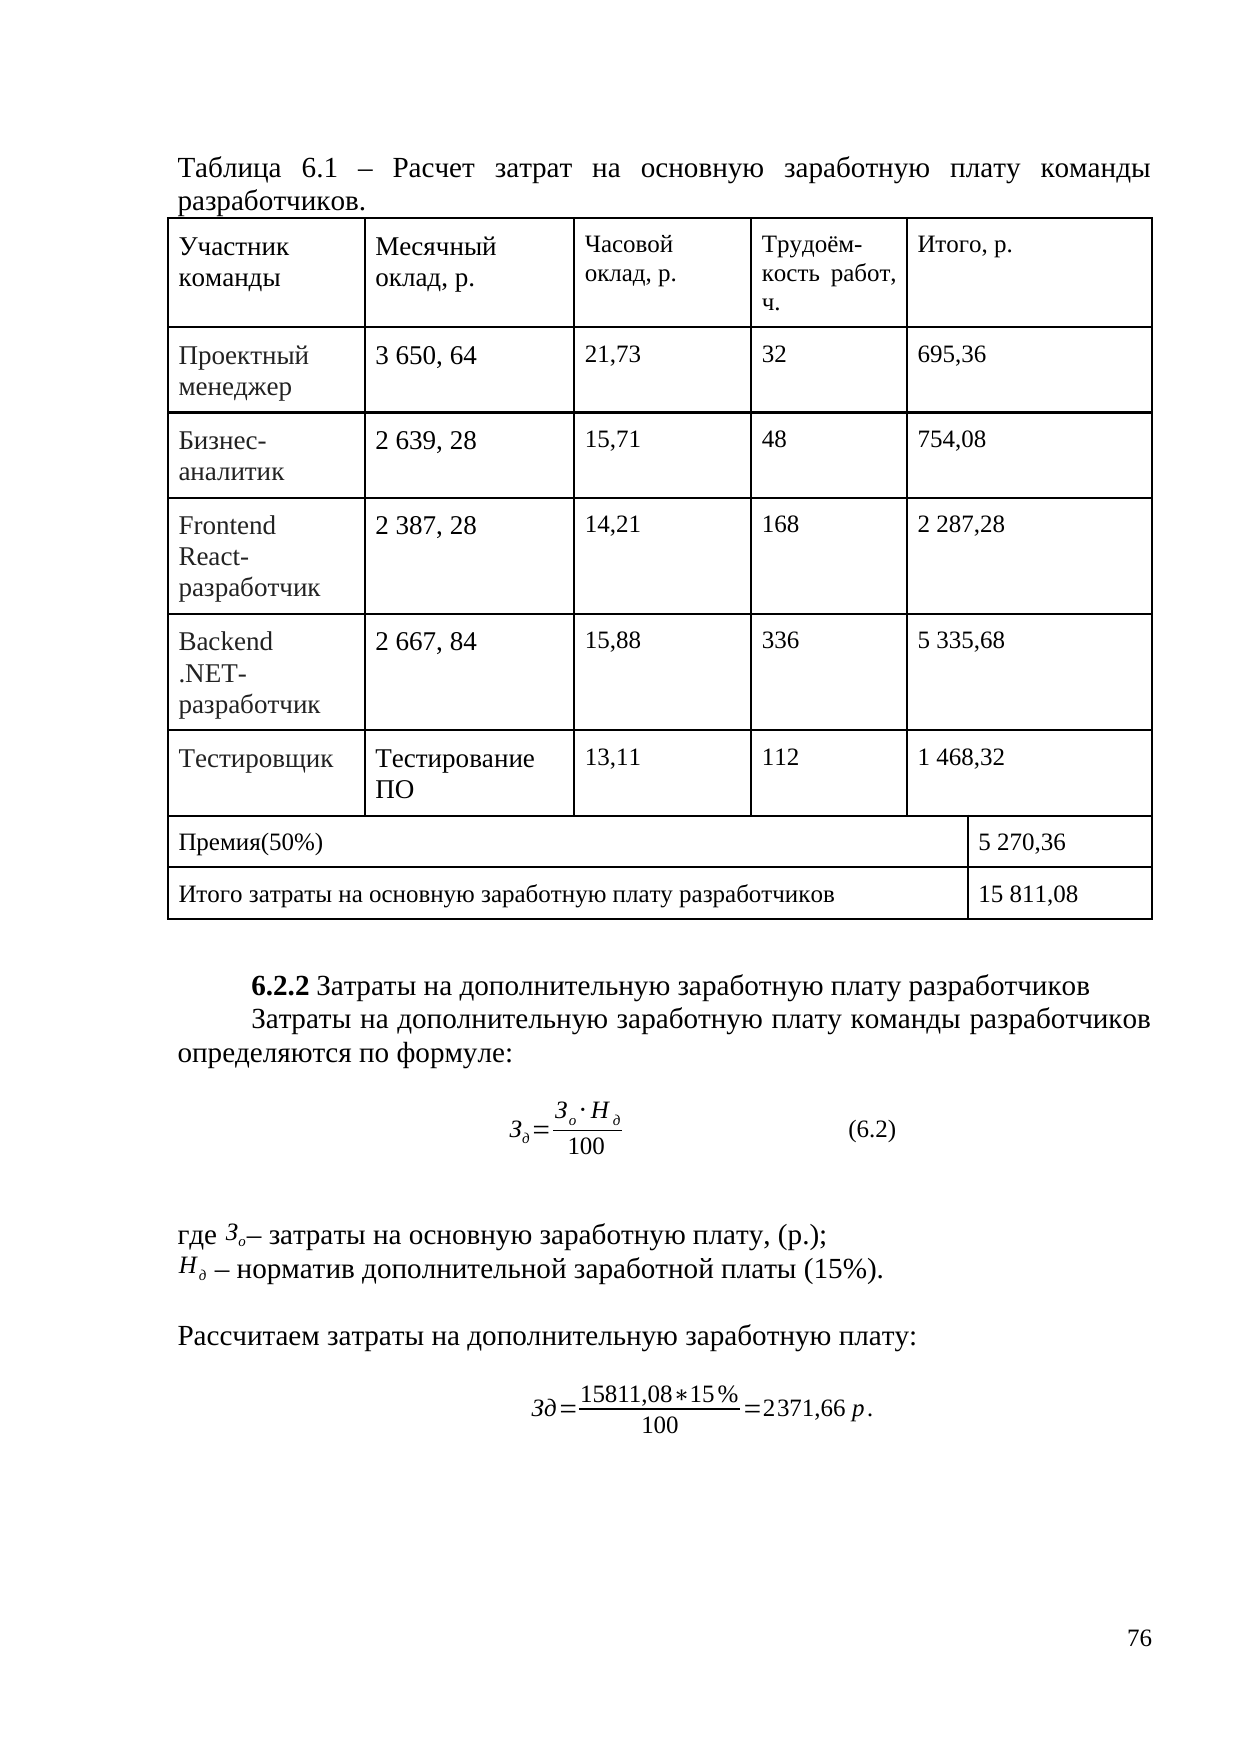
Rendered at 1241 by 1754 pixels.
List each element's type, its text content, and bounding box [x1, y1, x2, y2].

table_cell 2 667, 84 [366, 615, 573, 729]
table_cell 2 639, 28 [366, 414, 573, 497]
table_cell 695,36 [908, 328, 1151, 411]
table_cell 2 387, 28 [366, 499, 573, 613]
table_cell 15 811,08 [969, 868, 1151, 918]
table_cell 754,08 [908, 414, 1151, 497]
table_cell 14,21 [575, 499, 750, 613]
table_cell Итого затраты на основную заработную плату разработчиков [169, 868, 967, 918]
title Затраты на дополнительную заработную плату разработчиков [251, 968, 1152, 1001]
table_cell 32 [752, 328, 906, 411]
table_cell Тестировщик [169, 731, 364, 814]
table_cell 48 [752, 414, 906, 497]
table_cell 1 468,32 [908, 731, 1151, 814]
table_cell 112 [752, 731, 906, 814]
table_header Часовой оклад, р. [575, 219, 750, 326]
table_cell 5 270,36 [969, 817, 1151, 866]
table_cell 15,71 [575, 414, 750, 497]
table_cell 2 287,28 [908, 499, 1151, 613]
table_header Итого, р. [908, 219, 1151, 326]
table_cell Проектный менеджер [169, 328, 364, 411]
text (6.2) [177, 1097, 1152, 1160]
table_cell 13,11 [575, 731, 750, 814]
table_cell 21,73 [575, 328, 750, 411]
table_header Участник команды [169, 219, 364, 326]
table_cell Тестирование ПО [366, 731, 573, 814]
text Рассчитаем затраты на дополнительную заработную плату: [177, 1318, 1152, 1351]
table_header Месячный оклад, р. [366, 219, 573, 326]
text Таблица 6.1 – Расчет затрат на основную заработную плату команды разработчиков. [177, 150, 1152, 217]
text где – затраты на основную заработную плату, (р.); [177, 1217, 1152, 1251]
table_cell Frontend React- разработчик [169, 499, 364, 613]
table_header Трудоём-кость работ, ч. [752, 219, 906, 326]
table_cell 336 [752, 615, 906, 729]
table_cell Премия(50%) [169, 817, 967, 866]
table_cell Бизнес-аналитик [169, 414, 364, 497]
table_cell Backend .NET-разработчик [169, 615, 364, 729]
table_cell 168 [752, 499, 906, 613]
table_cell 5 335,68 [908, 615, 1151, 729]
text Затраты на дополнительную заработную плату команды разработчиков определяются по формуле: [177, 1001, 1152, 1068]
table_cell 15,88 [575, 615, 750, 729]
table_cell 3 650, 64 [366, 328, 573, 411]
text – норматив дополнительной заработной платы (15%). [177, 1251, 1152, 1318]
